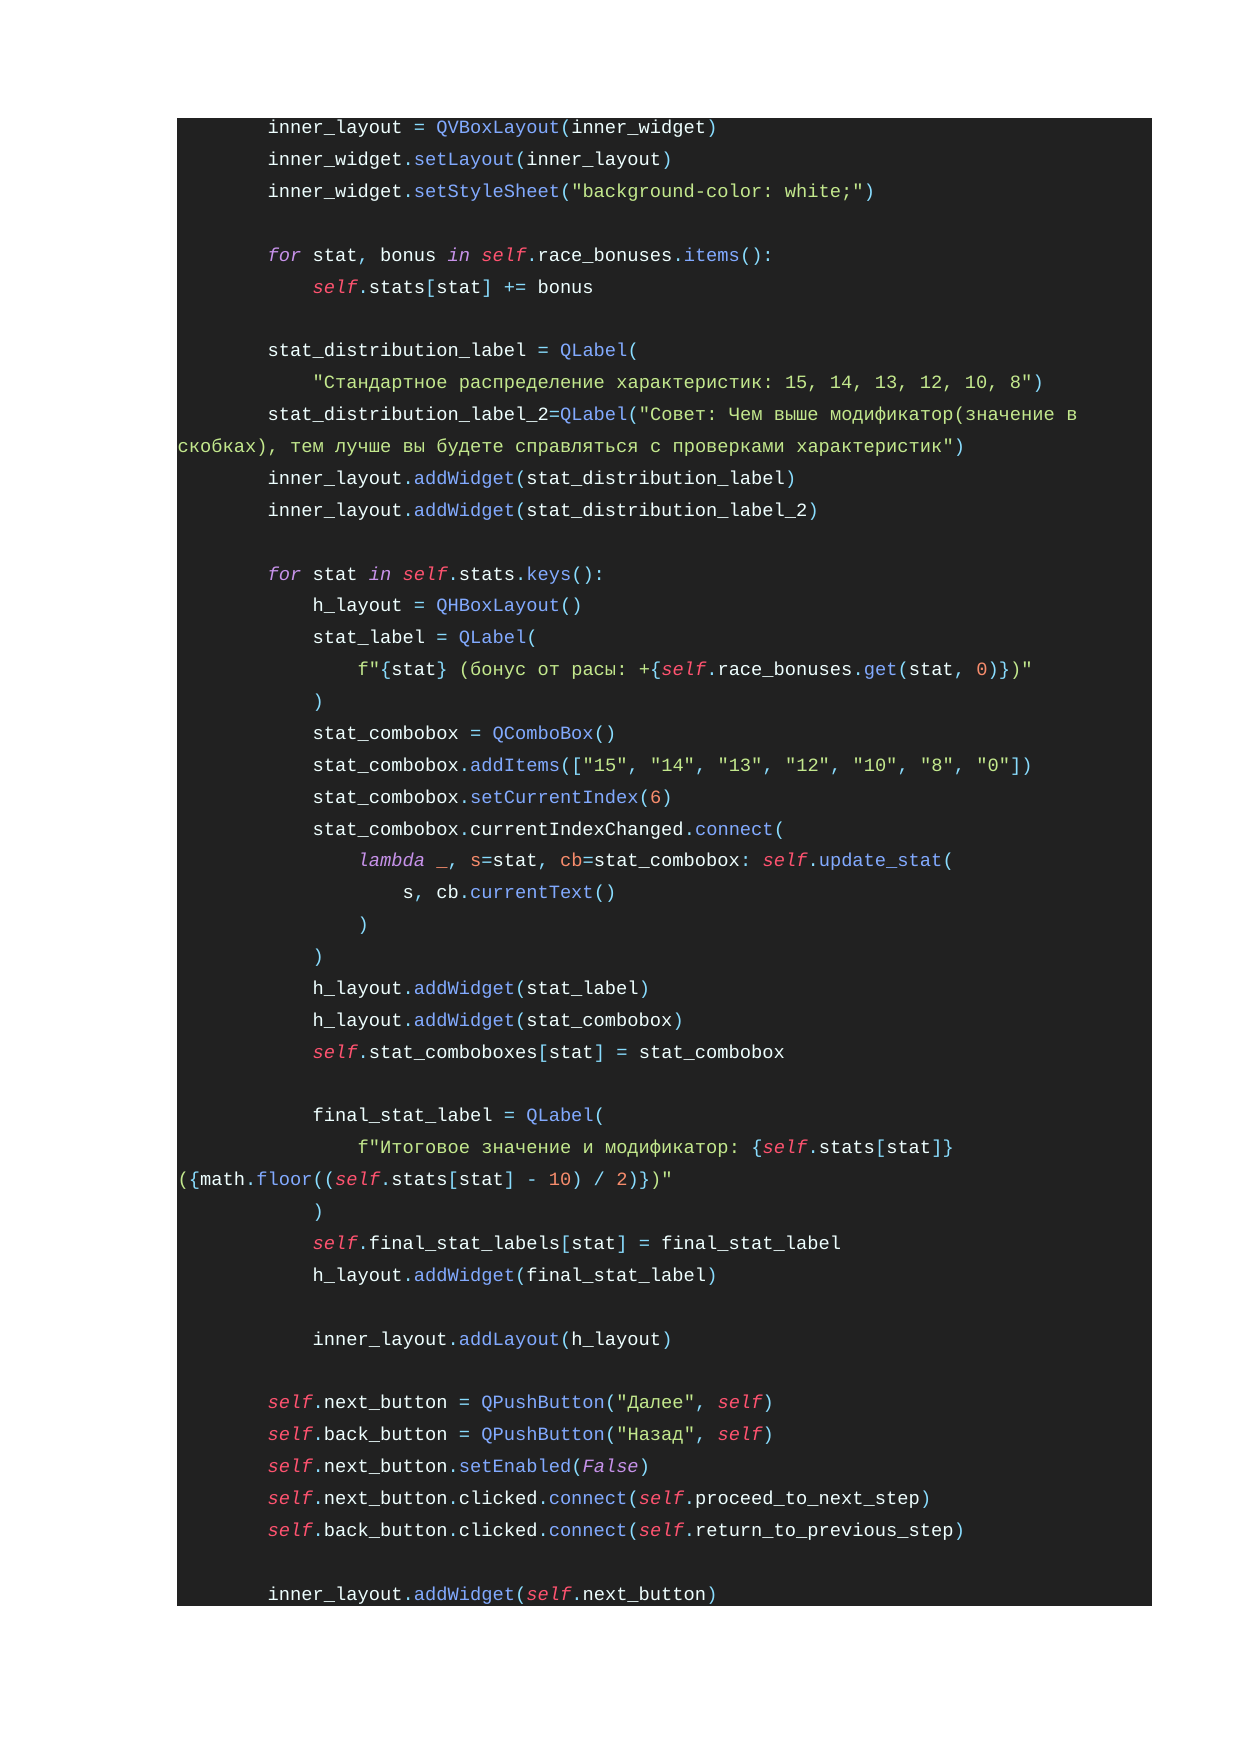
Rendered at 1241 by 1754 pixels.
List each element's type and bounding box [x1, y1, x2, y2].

text [177, 118, 1152, 1606]
